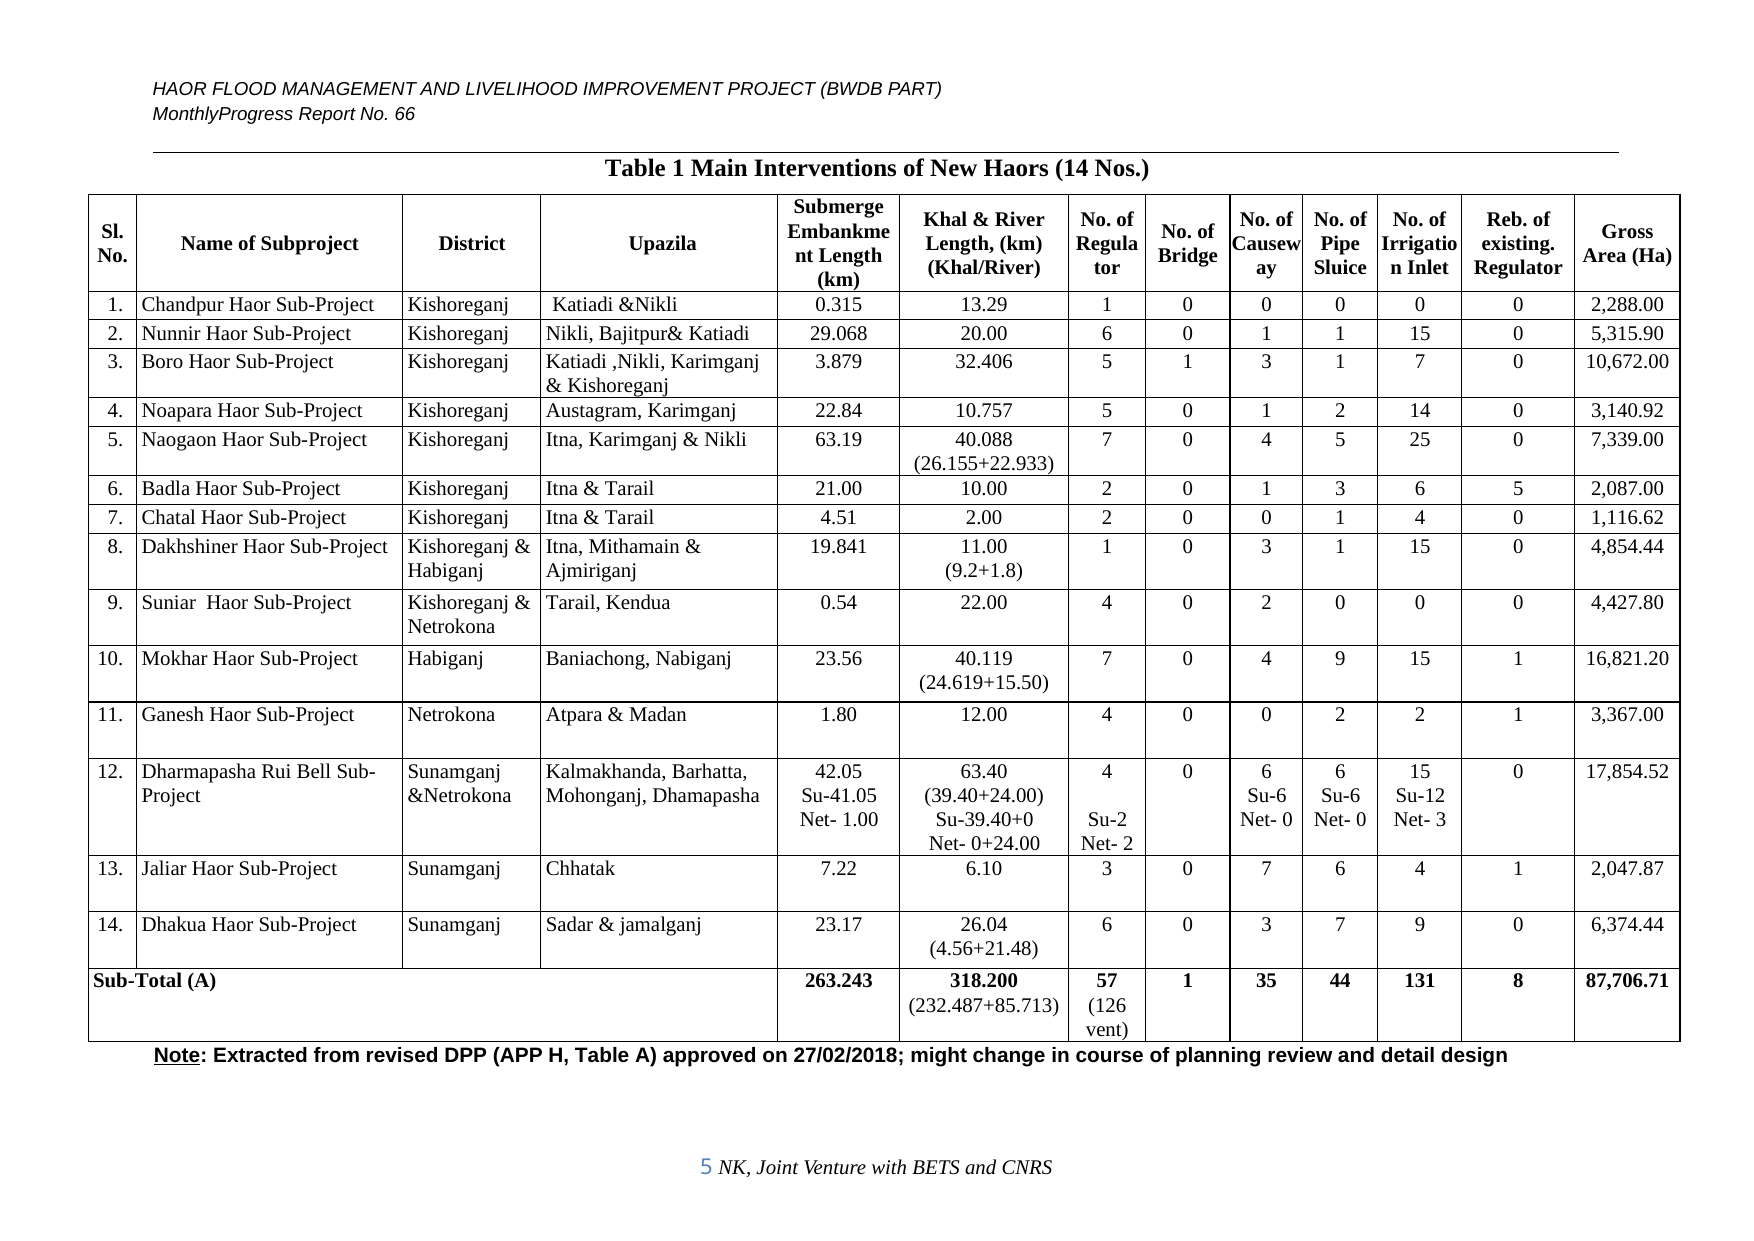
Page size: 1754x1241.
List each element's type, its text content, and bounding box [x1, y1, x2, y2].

table_cell 4 Su-2 Net- 2 [1069, 759, 1145, 855]
table_cell Chandpur Haor Sub-Project [137, 292, 402, 319]
table_cell 5 [1069, 398, 1145, 426]
table_cell 0 [1462, 534, 1574, 589]
table_cell Itna & Tarail [541, 476, 777, 504]
table_cell 0 [1231, 505, 1302, 533]
table_cell [89, 320, 136, 348]
table_cell 22.84 [778, 398, 899, 426]
table_cell 32.406 [900, 349, 1068, 397]
table_cell 6 [1378, 476, 1461, 504]
table_cell Sub-Total (A) [89, 969, 777, 1041]
table_header No. of Irrigation Inlet [1378, 195, 1461, 291]
table_cell 87,706.71 [1575, 969, 1679, 1041]
table_cell [89, 703, 136, 758]
table_cell 2 [1303, 703, 1377, 758]
table_cell Kishoreganj [403, 292, 540, 319]
table_cell 40.119 (24.619+15.50) [900, 646, 1068, 701]
table_cell 0 [1146, 476, 1229, 504]
table_header Sl. No. [89, 195, 136, 291]
table_cell 16,821.20 [1575, 646, 1679, 701]
table_cell 3 [1303, 476, 1377, 504]
table_cell 12.00 [900, 703, 1068, 758]
table_cell 6 Su-6 Net- 0 [1231, 759, 1302, 855]
table_cell Baniachong, Nabiganj [541, 646, 777, 701]
table_cell Sunamganj &Netrokona [403, 759, 540, 855]
table_cell 3,140.92 [1575, 398, 1679, 426]
table_cell 7.22 [778, 856, 899, 911]
table_cell 29.068 [778, 320, 899, 348]
table_cell 2,047.87 [1575, 856, 1679, 911]
table_cell 10,672.00 [1575, 349, 1679, 397]
table_cell Dhakua Haor Sub-Project [137, 912, 402, 967]
table_header Submerge Embankment Length (km) [778, 195, 899, 291]
table_cell 2 [1378, 703, 1461, 758]
table_cell [89, 590, 136, 645]
table_cell 7 [1069, 646, 1145, 701]
table_cell 26.04 (4.56+21.48) [900, 912, 1068, 967]
table_cell 0 [1462, 427, 1574, 475]
table_cell Dakhshiner Haor Sub-Project [137, 534, 402, 589]
table_cell 4 [1378, 505, 1461, 533]
table_cell Badla Haor Sub-Project [137, 476, 402, 504]
table_cell Tarail, Kendua [541, 590, 777, 645]
table_cell 1 [1231, 476, 1302, 504]
table_cell 0 [1146, 590, 1229, 645]
table_cell Kishoreganj & Habiganj [403, 534, 540, 589]
table_cell Katiadi &Nikli [541, 292, 777, 319]
table_cell 0 [1303, 590, 1377, 645]
table_cell [89, 646, 136, 701]
table_cell 0 [1146, 427, 1229, 475]
table_cell 63.19 [778, 427, 899, 475]
table_header Name of Subproject [137, 195, 402, 291]
table_cell 42.05 Su-41.05 Net- 1.00 [778, 759, 899, 855]
table_cell 0 [1146, 703, 1229, 758]
table_cell Sunamganj [403, 912, 540, 967]
table_cell 0 [1462, 912, 1574, 967]
table_cell 2.00 [900, 505, 1068, 533]
table_cell 5 [1303, 427, 1377, 475]
table_cell 23.17 [778, 912, 899, 967]
table_cell 318.200 (232.487+85.713) [900, 969, 1068, 1041]
table_cell Chatal Haor Sub-Project [137, 505, 402, 533]
table_cell 9 [1378, 912, 1461, 967]
table_cell [89, 505, 136, 533]
table_cell 0 [1146, 912, 1229, 967]
text Note: Extracted from revised DPP (APP H, Table A) approved on 27/02/2018; might change in course of planning review and detail design [154, 1043, 1619, 1067]
table_cell [89, 292, 136, 319]
table_header Khal & River Length, (km) (Khal/River) [900, 195, 1068, 291]
table_cell 4 [1069, 590, 1145, 645]
table_cell [89, 427, 136, 475]
table_cell 6 [1303, 856, 1377, 911]
table_cell 7 [1378, 349, 1461, 397]
table_cell 6 Su-6 Net- 0 [1303, 759, 1377, 855]
table_header No. of Regulator [1069, 195, 1145, 291]
table_cell 57 (126 vent) [1069, 969, 1145, 1041]
table_cell 6,374.44 [1575, 912, 1679, 967]
table_cell 21.00 [778, 476, 899, 504]
table_cell [89, 759, 136, 855]
table_cell 0 [1231, 703, 1302, 758]
table_cell [89, 476, 136, 504]
table_cell Austagram, Karimganj [541, 398, 777, 426]
table_cell 4.51 [778, 505, 899, 533]
table_cell [89, 912, 136, 967]
table_cell Kishoreganj [403, 476, 540, 504]
table_cell 40.088 (26.155+22.933) [900, 427, 1068, 475]
table_cell 1 [1303, 320, 1377, 348]
table_cell 11.00 (9.2+1.8) [900, 534, 1068, 589]
table_cell 17,854.52 [1575, 759, 1679, 855]
table_cell 3 [1231, 912, 1302, 967]
table_cell 0 [1146, 534, 1229, 589]
table_header Reb. of existing. Regulator [1462, 195, 1574, 291]
table_cell Itna, Karimganj & Nikli [541, 427, 777, 475]
table_cell 10.757 [900, 398, 1068, 426]
table_cell 0 [1146, 505, 1229, 533]
table_cell 1 [1146, 969, 1229, 1041]
table_header Gross Area (Ha) [1575, 195, 1679, 291]
table_cell Kalmakhanda, Barhatta, Mohonganj, Dhamapasha [541, 759, 777, 855]
table_cell 3 [1231, 349, 1302, 397]
table_cell 1 [1462, 646, 1574, 701]
table_cell Jaliar Haor Sub-Project [137, 856, 402, 911]
table_cell 0.315 [778, 292, 899, 319]
table_cell 0 [1462, 590, 1574, 645]
table_cell Naogaon Haor Sub-Project [137, 427, 402, 475]
table_cell 15 [1378, 320, 1461, 348]
table_cell 4 [1378, 856, 1461, 911]
table_cell 7,339.00 [1575, 427, 1679, 475]
table_cell 0 [1146, 646, 1229, 701]
table_cell Noapara Haor Sub-Project [137, 398, 402, 426]
table_cell 63.40 (39.40+24.00) Su-39.40+0 Net- 0+24.00 [900, 759, 1068, 855]
table_cell 10.00 [900, 476, 1068, 504]
table_cell 5,315.90 [1575, 320, 1679, 348]
table_cell 0 [1462, 349, 1574, 397]
table_cell 1 [1303, 349, 1377, 397]
table_cell 1 [1303, 534, 1377, 589]
table_cell 2 [1069, 476, 1145, 504]
table_cell [89, 534, 136, 589]
table_cell [89, 398, 136, 426]
table_cell Dharmapasha Rui Bell Sub-Project [137, 759, 402, 855]
table_cell [89, 856, 136, 911]
table_cell 0 [1462, 320, 1574, 348]
table_cell Sadar & jamalganj [541, 912, 777, 967]
table_cell 1 [1303, 505, 1377, 533]
table_cell Atpara & Madan [541, 703, 777, 758]
table_cell Kishoreganj [403, 398, 540, 426]
table_cell Netrokona [403, 703, 540, 758]
table_cell 8 [1462, 969, 1574, 1041]
table_cell 1 [1146, 349, 1229, 397]
table_cell 0 [1462, 292, 1574, 319]
table_cell 13.29 [900, 292, 1068, 319]
text Table 1 Main Interventions of New Haors (14 Nos.) [135, 153, 1619, 182]
table_cell 0 [1462, 505, 1574, 533]
table_cell 15 [1378, 534, 1461, 589]
table_cell 1,116.62 [1575, 505, 1679, 533]
table_cell 0 [1462, 759, 1574, 855]
table_cell 6 [1069, 912, 1145, 967]
table_cell 0 [1146, 759, 1229, 855]
table_header District [403, 195, 540, 291]
table_cell 3,367.00 [1575, 703, 1679, 758]
table_cell 0 [1378, 292, 1461, 319]
table_cell 3 [1069, 856, 1145, 911]
table_cell 5 [1069, 349, 1145, 397]
table_cell 0 [1146, 398, 1229, 426]
table_cell 2 [1069, 505, 1145, 533]
table_cell Itna & Tarail [541, 505, 777, 533]
table_cell 131 [1378, 969, 1461, 1041]
table_cell 3.879 [778, 349, 899, 397]
table_cell Kishoreganj [403, 349, 540, 397]
table_header No. of Pipe Sluice [1303, 195, 1377, 291]
table_cell 4,854.44 [1575, 534, 1679, 589]
table_cell 19.841 [778, 534, 899, 589]
table_cell 2 [1303, 398, 1377, 426]
table_cell 5 [1462, 476, 1574, 504]
table_cell 1 [1231, 398, 1302, 426]
table_cell Ganesh Haor Sub-Project [137, 703, 402, 758]
table_cell 4 [1069, 703, 1145, 758]
table_cell 6.10 [900, 856, 1068, 911]
table_cell 7 [1303, 912, 1377, 967]
table_cell 1.80 [778, 703, 899, 758]
table_cell Nunnir Haor Sub-Project [137, 320, 402, 348]
table_cell Sunamganj [403, 856, 540, 911]
table_cell Boro Haor Sub-Project [137, 349, 402, 397]
table_cell 1 [1462, 703, 1574, 758]
table_header Upazila [541, 195, 777, 291]
table_cell Katiadi ,Nikli, Karimganj & Kishoreganj [541, 349, 777, 397]
table_cell 2 [1231, 590, 1302, 645]
table_cell Nikli, Bajitpur& Katiadi [541, 320, 777, 348]
table_cell Kishoreganj & Netrokona [403, 590, 540, 645]
table_cell Mokhar Haor Sub-Project [137, 646, 402, 701]
table_header No. of Causeway [1231, 195, 1302, 291]
table_cell Kishoreganj [403, 505, 540, 533]
table_cell 14 [1378, 398, 1461, 426]
table_cell 35 [1231, 969, 1302, 1041]
table_header No. of Bridge [1146, 195, 1229, 291]
table_cell 15 [1378, 646, 1461, 701]
table_cell 3 [1231, 534, 1302, 589]
table_cell 2,288.00 [1575, 292, 1679, 319]
table_cell 9 [1303, 646, 1377, 701]
table_cell 1 [1462, 856, 1574, 911]
table_cell 7 [1069, 427, 1145, 475]
table_cell 6 [1069, 320, 1145, 348]
table_cell Kishoreganj [403, 427, 540, 475]
table_cell Kishoreganj [403, 320, 540, 348]
table_cell 0.54 [778, 590, 899, 645]
table_cell 0 [1146, 292, 1229, 319]
table_cell 0 [1231, 292, 1302, 319]
table_cell 20.00 [900, 320, 1068, 348]
table_cell 25 [1378, 427, 1461, 475]
table_cell 1 [1069, 292, 1145, 319]
table_cell 1 [1231, 320, 1302, 348]
table_cell 2,087.00 [1575, 476, 1679, 504]
table_cell 23.56 [778, 646, 899, 701]
table_cell 0 [1303, 292, 1377, 319]
table_cell 44 [1303, 969, 1377, 1041]
table_cell 0 [1462, 398, 1574, 426]
table_cell Chhatak [541, 856, 777, 911]
table_cell 7 [1231, 856, 1302, 911]
table_cell Itna, Mithamain & Ajmiriganj [541, 534, 777, 589]
table_cell 4,427.80 [1575, 590, 1679, 645]
table_cell 0 [1146, 320, 1229, 348]
table_cell 15 Su-12 Net- 3 [1378, 759, 1461, 855]
table_cell 22.00 [900, 590, 1068, 645]
table_cell [89, 349, 136, 397]
table_cell 0 [1146, 856, 1229, 911]
table_cell Suniar Haor Sub-Project [137, 590, 402, 645]
table_cell Habiganj [403, 646, 540, 701]
table_cell 1 [1069, 534, 1145, 589]
table_cell 263.243 [778, 969, 899, 1041]
table_cell 4 [1231, 646, 1302, 701]
table_cell 4 [1231, 427, 1302, 475]
table_cell 0 [1378, 590, 1461, 645]
